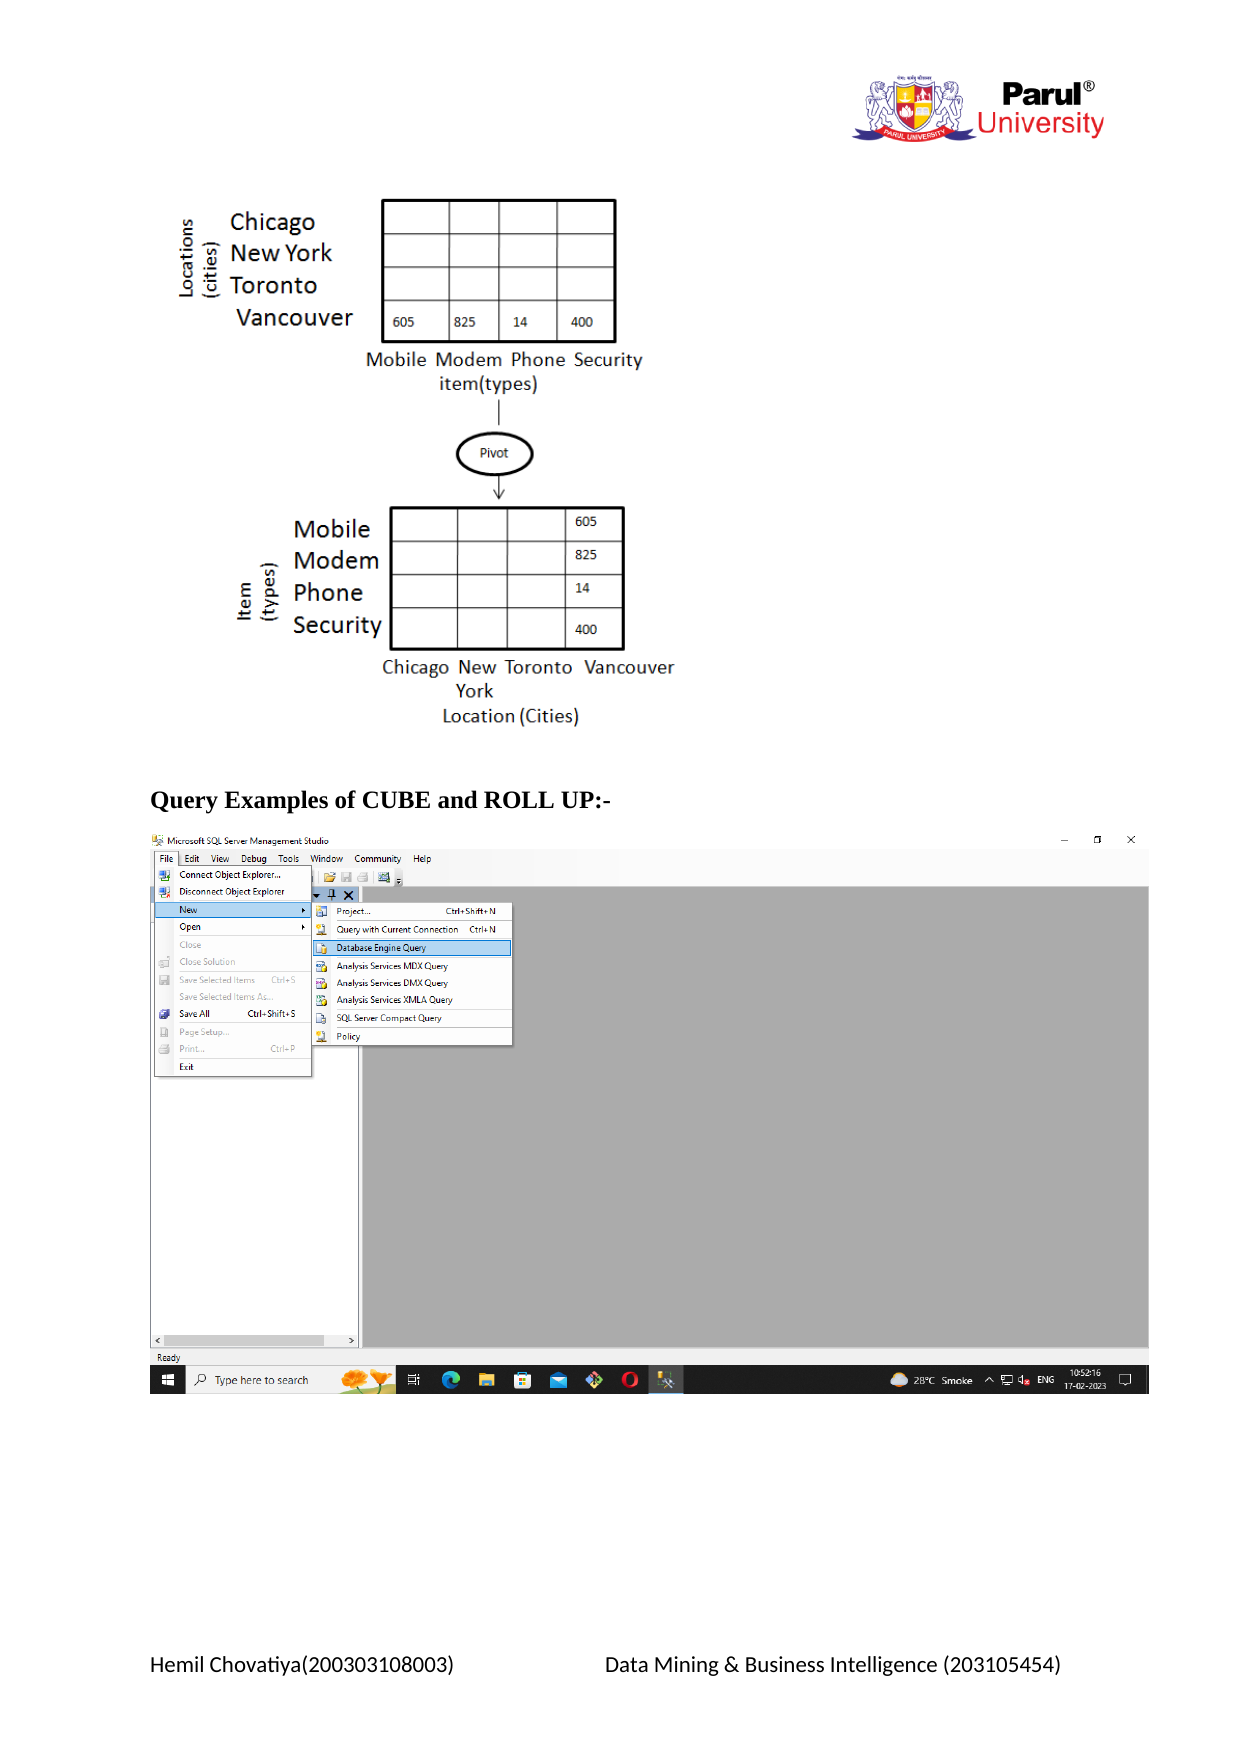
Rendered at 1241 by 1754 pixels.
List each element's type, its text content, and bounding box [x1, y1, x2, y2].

picture [851, 65, 1104, 150]
text Query Examples of CUBE and ROLL UP:- [150, 785, 1090, 814]
picture [150, 150, 714, 766]
picture [150, 832, 1149, 1394]
